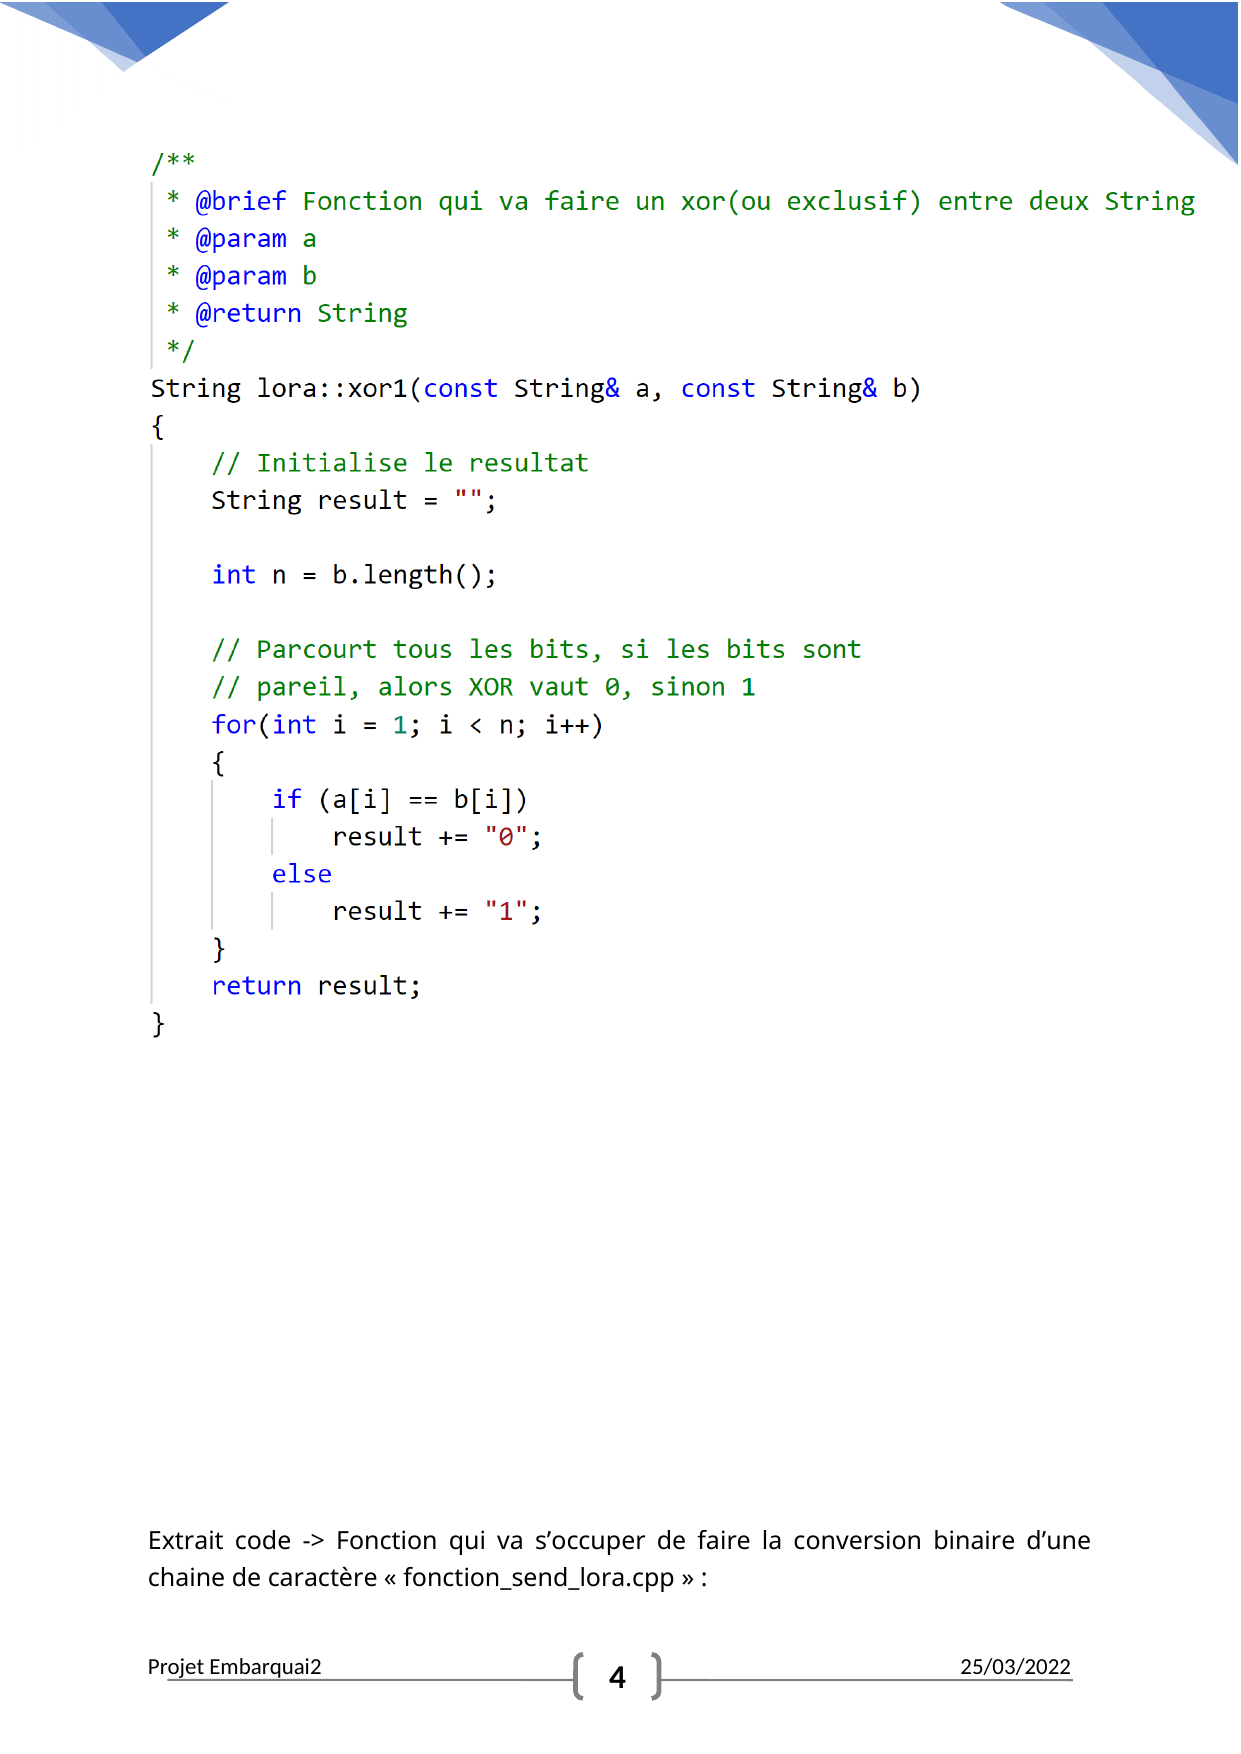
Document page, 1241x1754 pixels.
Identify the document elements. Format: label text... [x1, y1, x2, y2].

picture [0, 2, 1238, 1041]
text Extrait code -> Fonction qui va s’occuper de faire la conversion binaire d’une chaine de caractère « fonction_send_lora.cpp » : [148, 1523, 1093, 1594]
